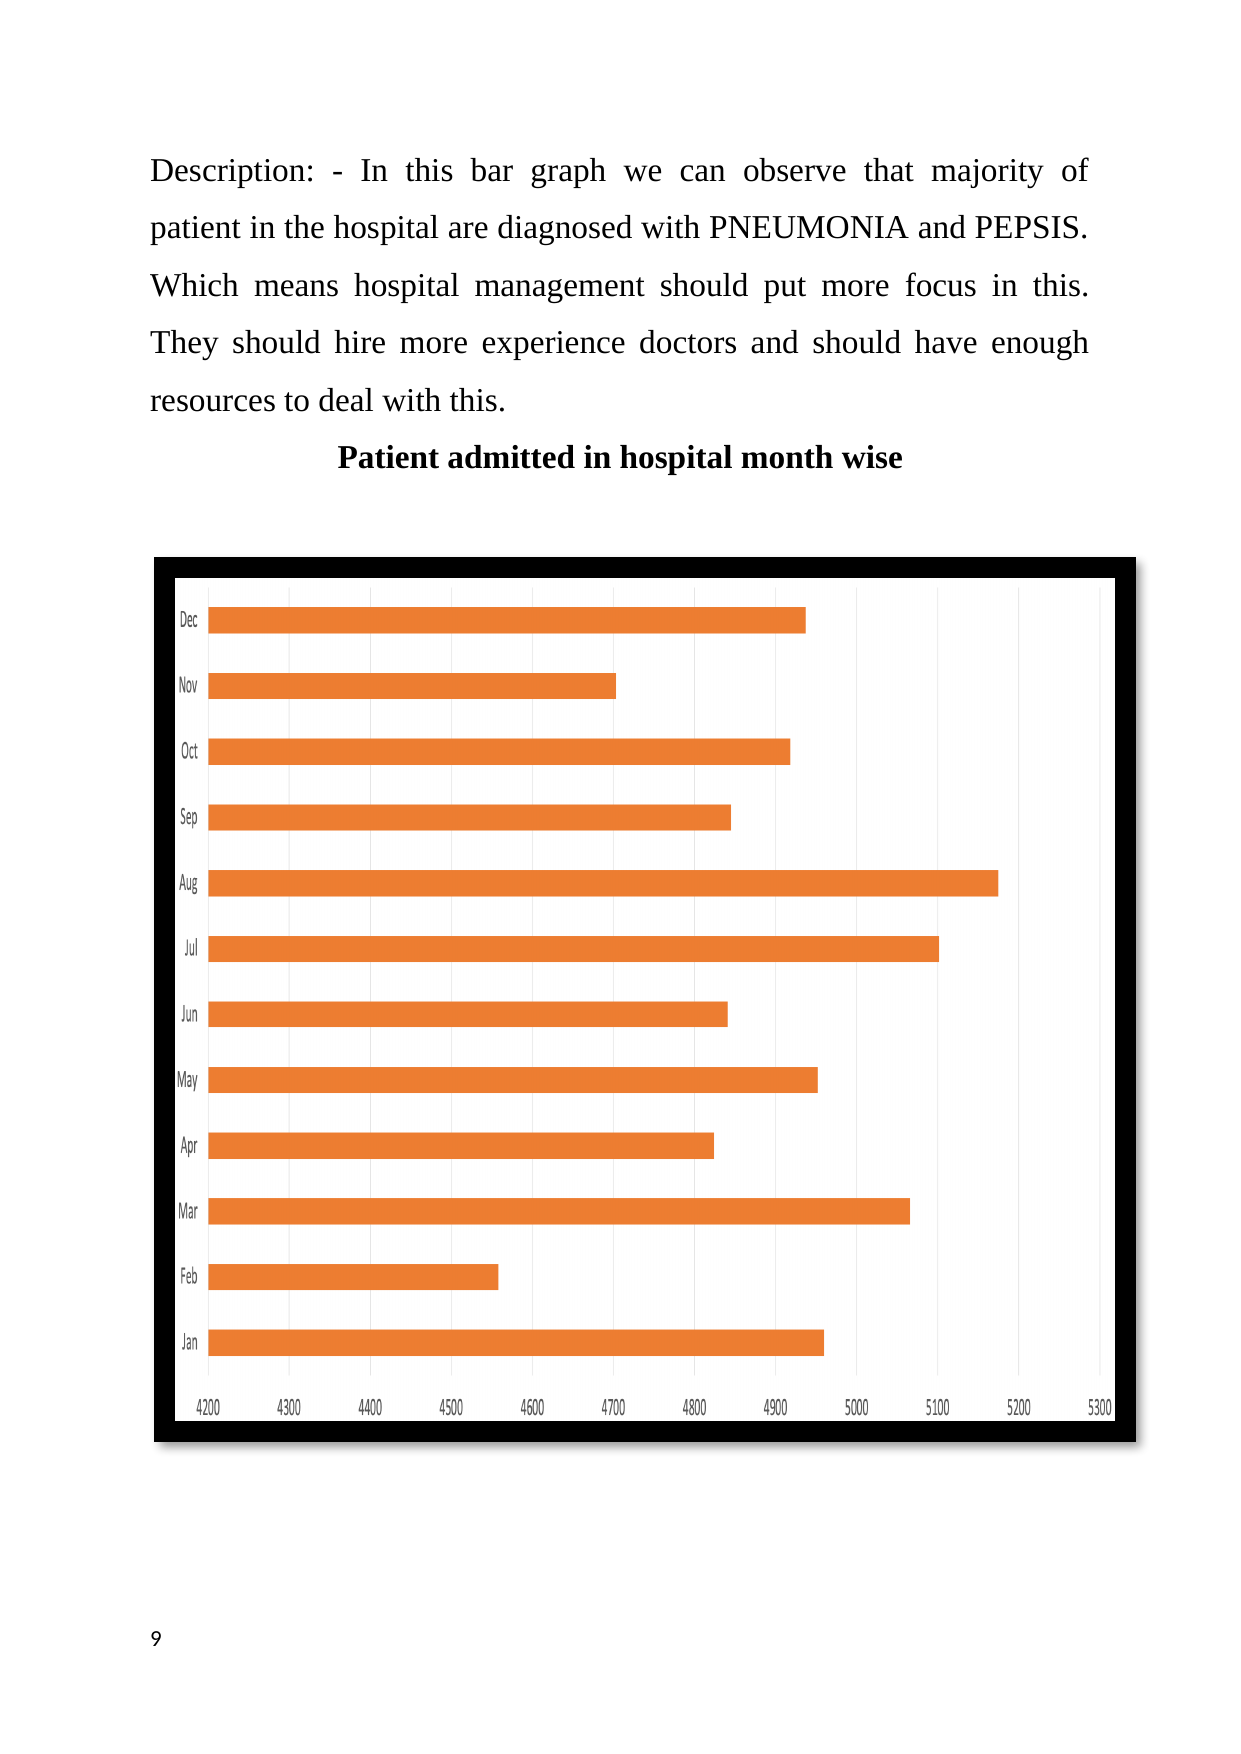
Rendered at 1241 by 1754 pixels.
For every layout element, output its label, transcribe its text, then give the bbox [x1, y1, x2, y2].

text Description: - In this bar graph we can observe that majority of patient in the hospital are diagnosed with PNEUMONIA and PEPSIS. Which means hospital management should put more focus in this. They should hire more experience doctors and should have enough resources to deal with this. [150, 150, 1090, 418]
picture [175, 578, 1115, 1421]
text Patient admitted in hospital month wise [150, 437, 1090, 476]
